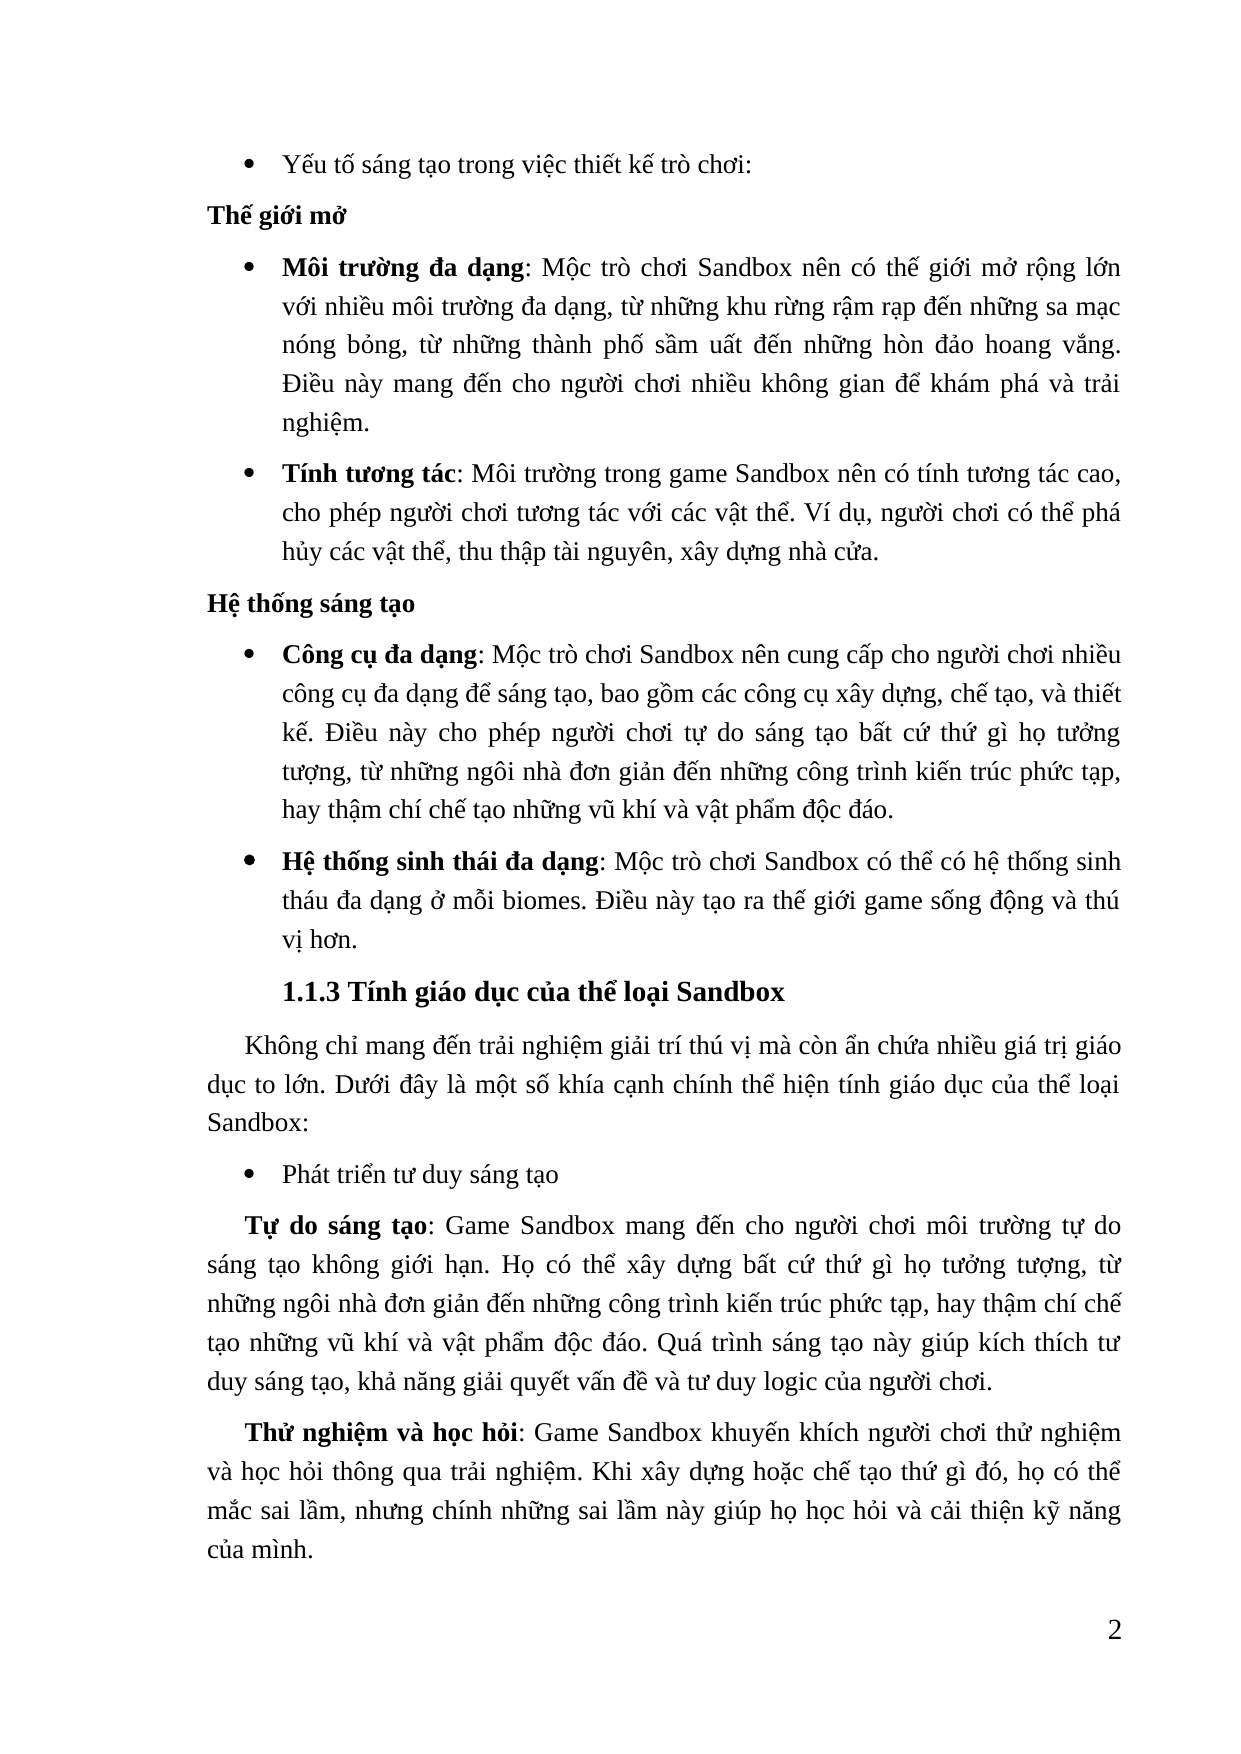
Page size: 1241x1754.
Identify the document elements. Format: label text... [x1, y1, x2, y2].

text Thử nghiệm và học hỏi: Game Sandbox khuyến khích người chơi thử nghiệm và học hỏi thông qua trải nghiệm. Khi xây dựng hoặc chế tạo thứ gì đó, họ có thể mắc sai lầm, nhưng chính những sai lầm này giúp họ học hỏi và cải thiện kỹ năng của mình. [207, 1416, 1122, 1564]
text Thế giới mở [207, 199, 1122, 230]
text Không chỉ mang đến trải nghiệm giải trí thú vị mà còn ẩn chứa nhiều giá trị giáo dục to lớn. Dưới đây là một số khía cạnh chính thể hiện tính giáo dục của thể loại Sandbox: [207, 1029, 1122, 1138]
text Tự do sáng tạo: Game Sandbox mang đến cho người chơi môi trường tự do sáng tạo không giới hạn. Họ có thể xây dựng bất cứ thứ gì họ tưởng tượng, từ những ngôi nhà đơn giản đến những công trình kiến trúc phức tạp, hay thậm chí chế tạo những vũ khí và vật phẩm độc đáo. Quá trình sáng tạo này giúp kích thích tư duy sáng tạo, khả năng giải quyết vấn đề và tư duy logic của người chơi. [207, 1209, 1122, 1396]
list Môi trường đa dạng: Mộc trò chơi Sandbox nên có thế giới mở rộng lớn với nhiều môi trường đa dạng, từ những khu rừng rậm rạp đến những sa mạc nóng bỏng, từ những thành phố sầm uất đến những hòn đảo hoang vắng. Điều này mang đến cho người chơi nhiều không gian để khám phá và trải nghiệm. [244, 251, 1122, 437]
list Hệ thống sinh thái đa dạng: Mộc trò chơi Sandbox có thể có hệ thống sinh tháu đa dạng ở mỗi biomes. Điều này tạo ra thế giới game sống động và thú vị hơn. [244, 845, 1122, 954]
list Phát triển tư duy sáng tạo [244, 1158, 1122, 1189]
subtitle 1.1.3 Tính giáo dục của thể loại Sandbox [207, 974, 1122, 1008]
list Công cụ đa dạng: Mộc trò chơi Sandbox nên cung cấp cho người chơi nhiều công cụ đa dạng để sáng tạo, bao gồm các công cụ xây dựng, chế tạo, và thiết kế. Điều này cho phép người chơi tự do sáng tạo bất cứ thứ gì họ tưởng tượng, từ những ngôi nhà đơn giản đến những công trình kiến trúc phức tạp, hay thậm chí chế tạo những vũ khí và vật phẩm độc đáo. [244, 638, 1122, 825]
text Hệ thống sáng tạo [207, 587, 1122, 618]
list Tính tương tác: Môi trường trong game Sandbox nên có tính tương tác cao, cho phép người chơi tương tác với các vật thể. Ví dụ, người chơi có thể phá hủy các vật thể, thu thập tài nguyên, xây dựng nhà cửa. [244, 457, 1122, 566]
list Yếu tố sáng tạo trong việc thiết kế trò chơi: [244, 148, 1122, 179]
